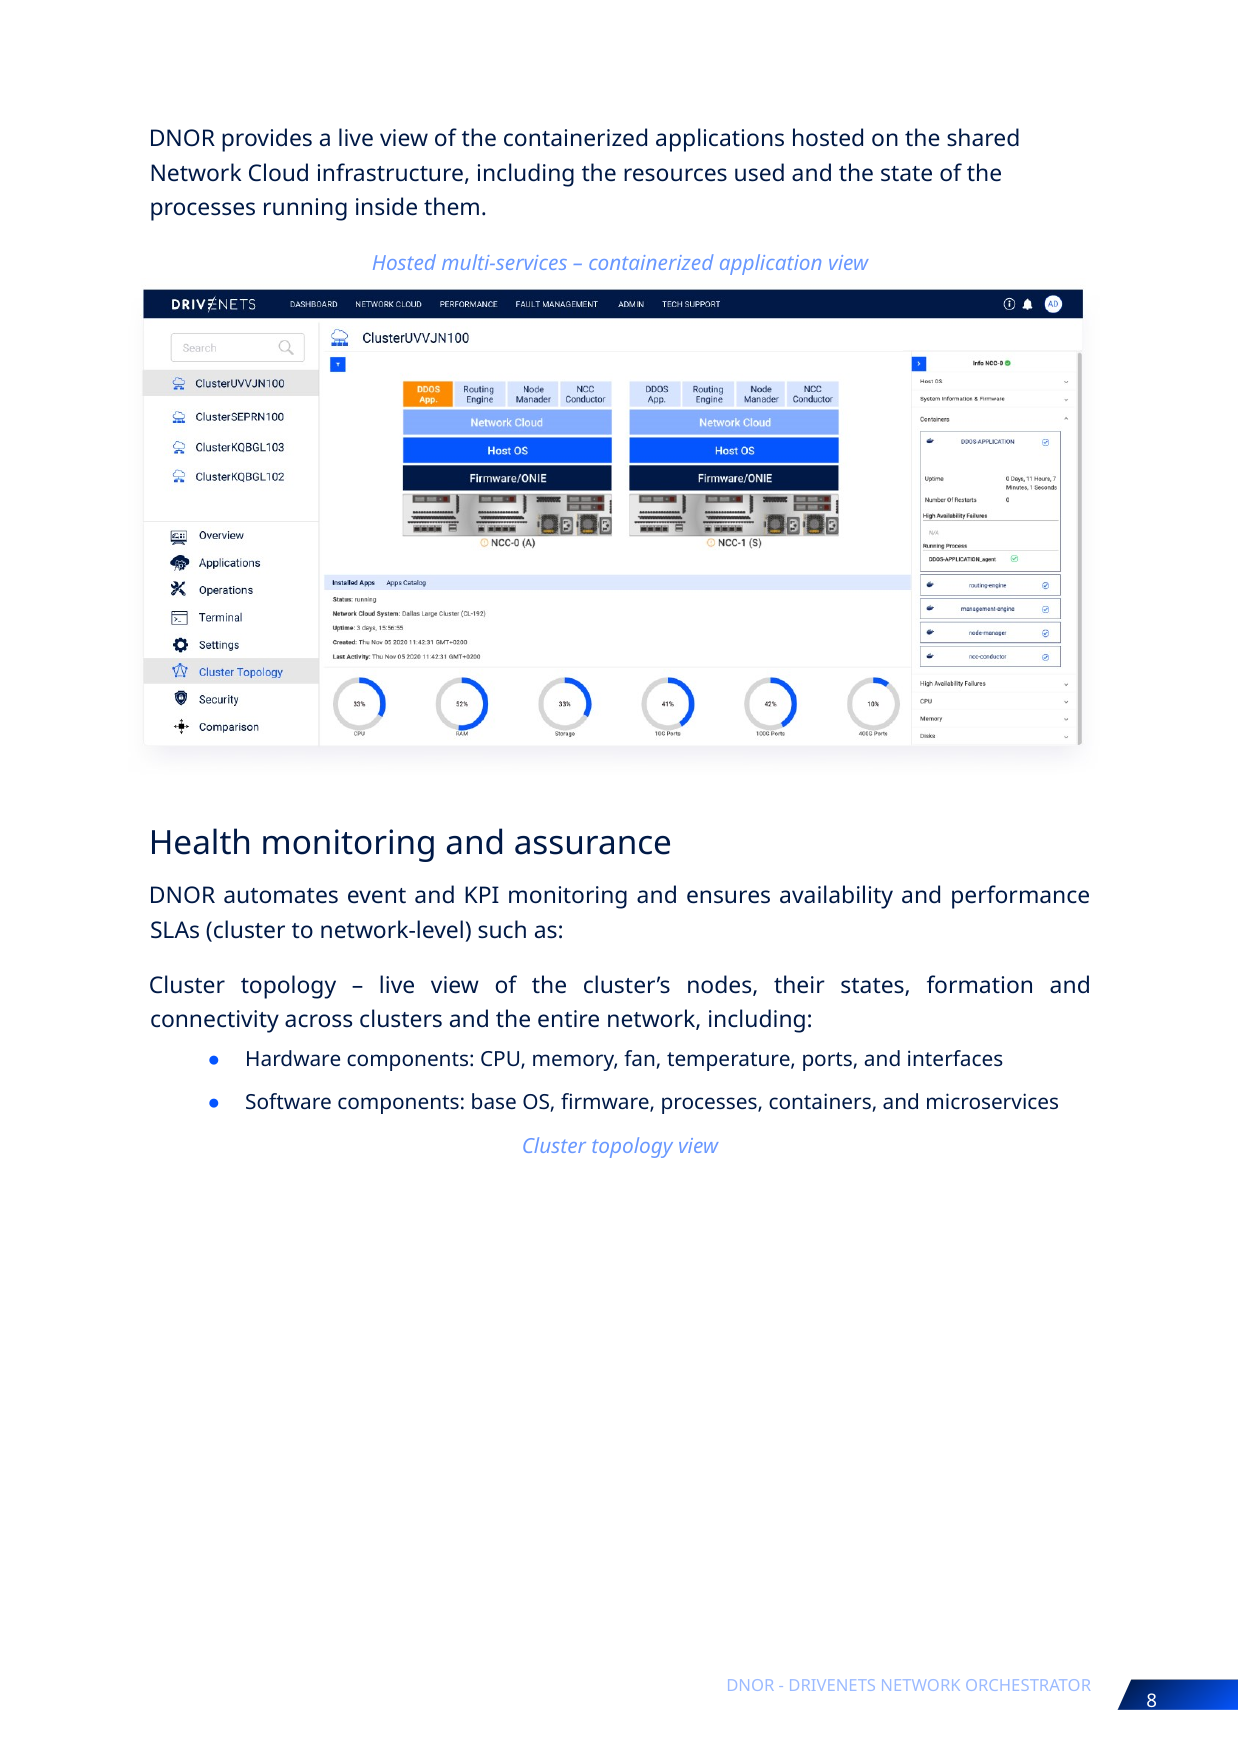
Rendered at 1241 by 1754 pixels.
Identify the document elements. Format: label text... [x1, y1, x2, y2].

text DNOR provides a live view of the containerized applications hosted on the shared Network Cloud infrastructure, including the resources used and the state of the processes running inside them. [148, 122, 1094, 222]
text Cluster topology view [150, 1131, 1090, 1160]
text DNOR automates event and KPI monitoring and ensures availability and performance SLAs (cluster to network-level) such as: [149, 879, 1092, 945]
picture [1116, 1679, 1238, 1710]
list Hardware components: CPU, memory, fan, temperature, ports, and interfaces [207, 1044, 1136, 1072]
text Hosted multi-services – containerized application view [150, 248, 1090, 276]
list Software components: base OS, firmware, processes, containers, and microservices [207, 1087, 1136, 1116]
picture [116, 278, 1108, 780]
text Cluster topology – live view of the cluster’s nodes, their states, formation and connectivity across clusters and the entire network, including: [149, 969, 1092, 1034]
subtitle Health monitoring and assurance [148, 818, 1138, 864]
